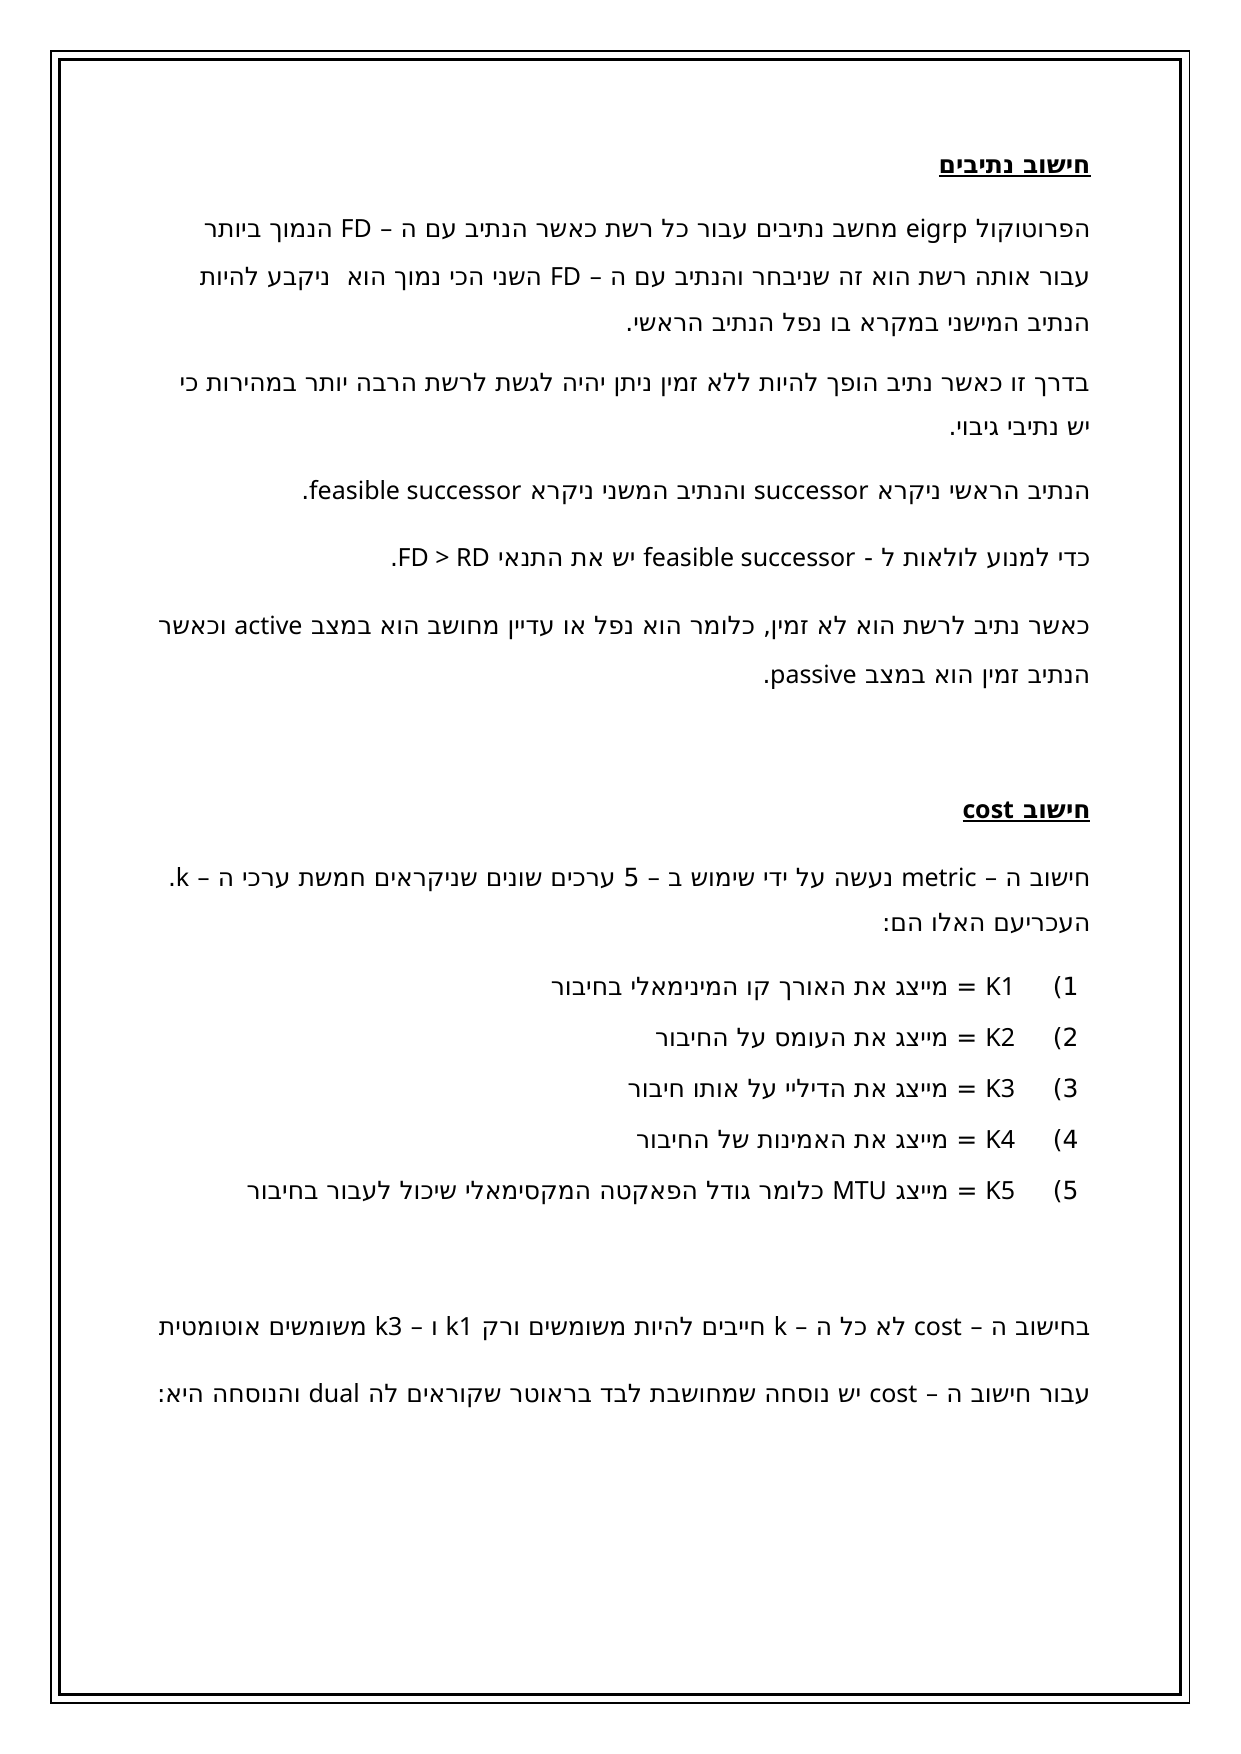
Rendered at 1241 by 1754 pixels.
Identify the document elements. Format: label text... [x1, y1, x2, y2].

list K3 = מייצג את הדיליי על אותו חיבור [150, 1071, 1053, 1105]
list K2 = מייצג את העומס על החיבור [150, 1019, 1053, 1054]
list K4 = מייצג את האמינות של החיבור [150, 1122, 1053, 1156]
text חישוב ה – metric נעשה על ידי שימוש ב – 5 ערכים שונים שניקראים חמשת ערכי ה – k. העכריעם האלו הם: [150, 859, 1090, 937]
text חישוב cost [150, 792, 1090, 826]
text הפרוטוקול eigrp מחשב נתיבים עבור כל רשת כאשר הנתיב עם ה – FD הנמוך ביותר עבור אותה רשת הוא זה שניבחר והנתיב עם ה – FD השני הכי נמוך הוא ניקבע להיות הנתיב המישני במקרא בו נפל הנתיב הראשי. [150, 210, 1090, 337]
text בדרך זו כאשר נתיב הופך להיות ללא זמין ניתן יהיה לגשת לרשת הרבה יותר במהירות כי יש נתיבי גיבוי. [150, 368, 1090, 441]
text הנתיב הראשי ניקרא successor והנתיב המשני ניקרא feasible successor. [150, 472, 1090, 506]
list K1 = מייצג את האורך קו המינימאלי בחיבור [150, 968, 1053, 1003]
text כאשר נתיב לרשת הוא לא זמין, כלומר הוא נפל או עדיין מחושב הוא במצב active וכאשר הנתיב זמין הוא במצב passive. [150, 608, 1090, 690]
text חישוב נתיבים [150, 150, 1090, 179]
list K5 = מייצג MTU כלומר גודל הפאקטה המקסימאלי שיכול לעבור בחיבור [150, 1173, 1053, 1207]
text בחישוב ה – cost לא כל ה – k חייבים להיות משומשים ורק k1 ו – k3 משומשים אוטומטית [150, 1308, 1090, 1342]
text עבור חישוב ה – cost יש נוסחה שמחושבת לבד בראוטר שקוראים לה dual והנוסחה היא: [150, 1376, 1090, 1410]
text כדי למנוע לולאות ל - feasible successor יש את התנאי FD > RD. [150, 540, 1090, 574]
